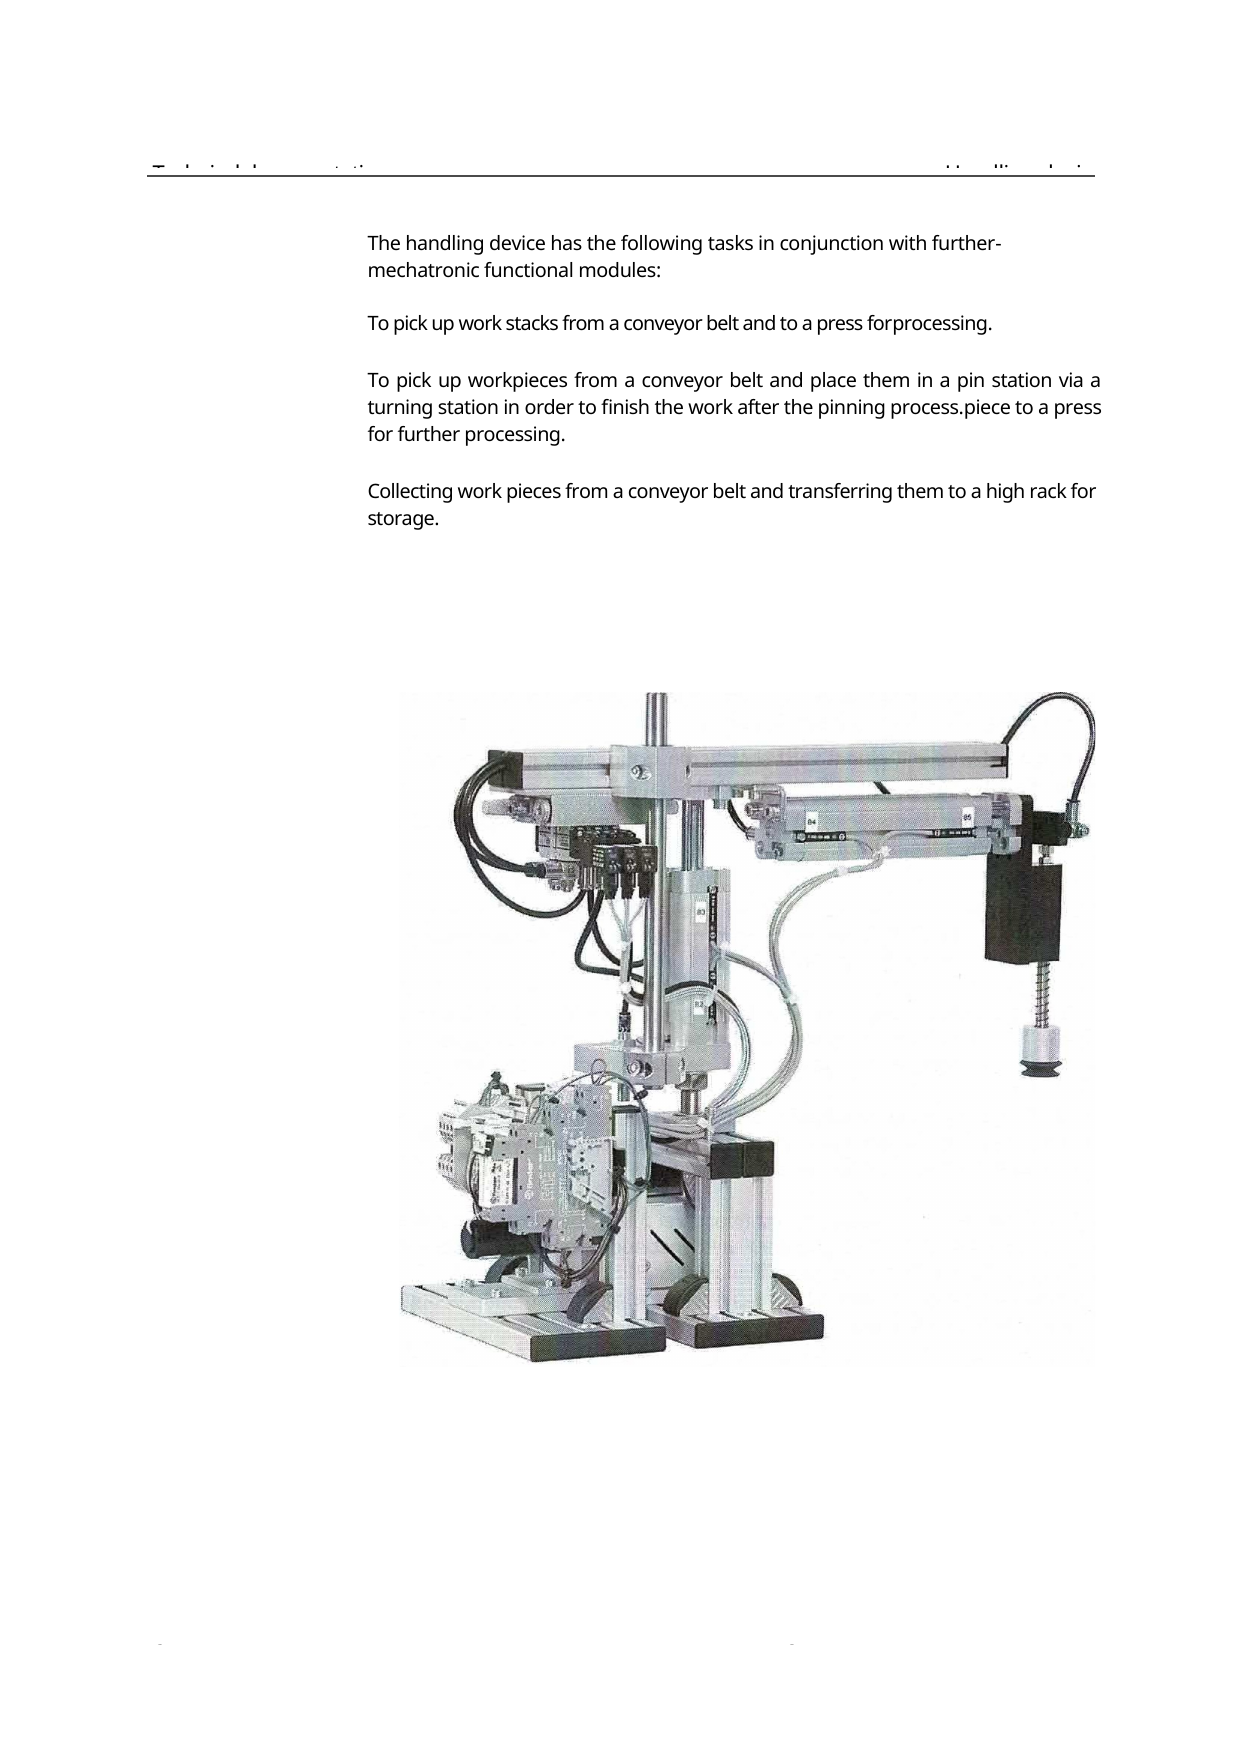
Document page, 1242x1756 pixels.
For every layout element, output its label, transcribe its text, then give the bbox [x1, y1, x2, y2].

text The handling device has the following tasks in conjunction with furthermechatronic functional modules: [367, 229, 1102, 283]
text To pick up work stacks from a conveyor belt and to a press forprocessing. [367, 309, 1102, 336]
text Collecting work pieces from a conveyor belt and transferring them to a high rack for storage. [367, 477, 1102, 531]
picture [398, 692, 1096, 1367]
text To pick up workpieces from a conveyor belt and place them in a pin station via a turning station in order to finish the work after the pinning process.piece to a press for further processing. [367, 366, 1102, 447]
